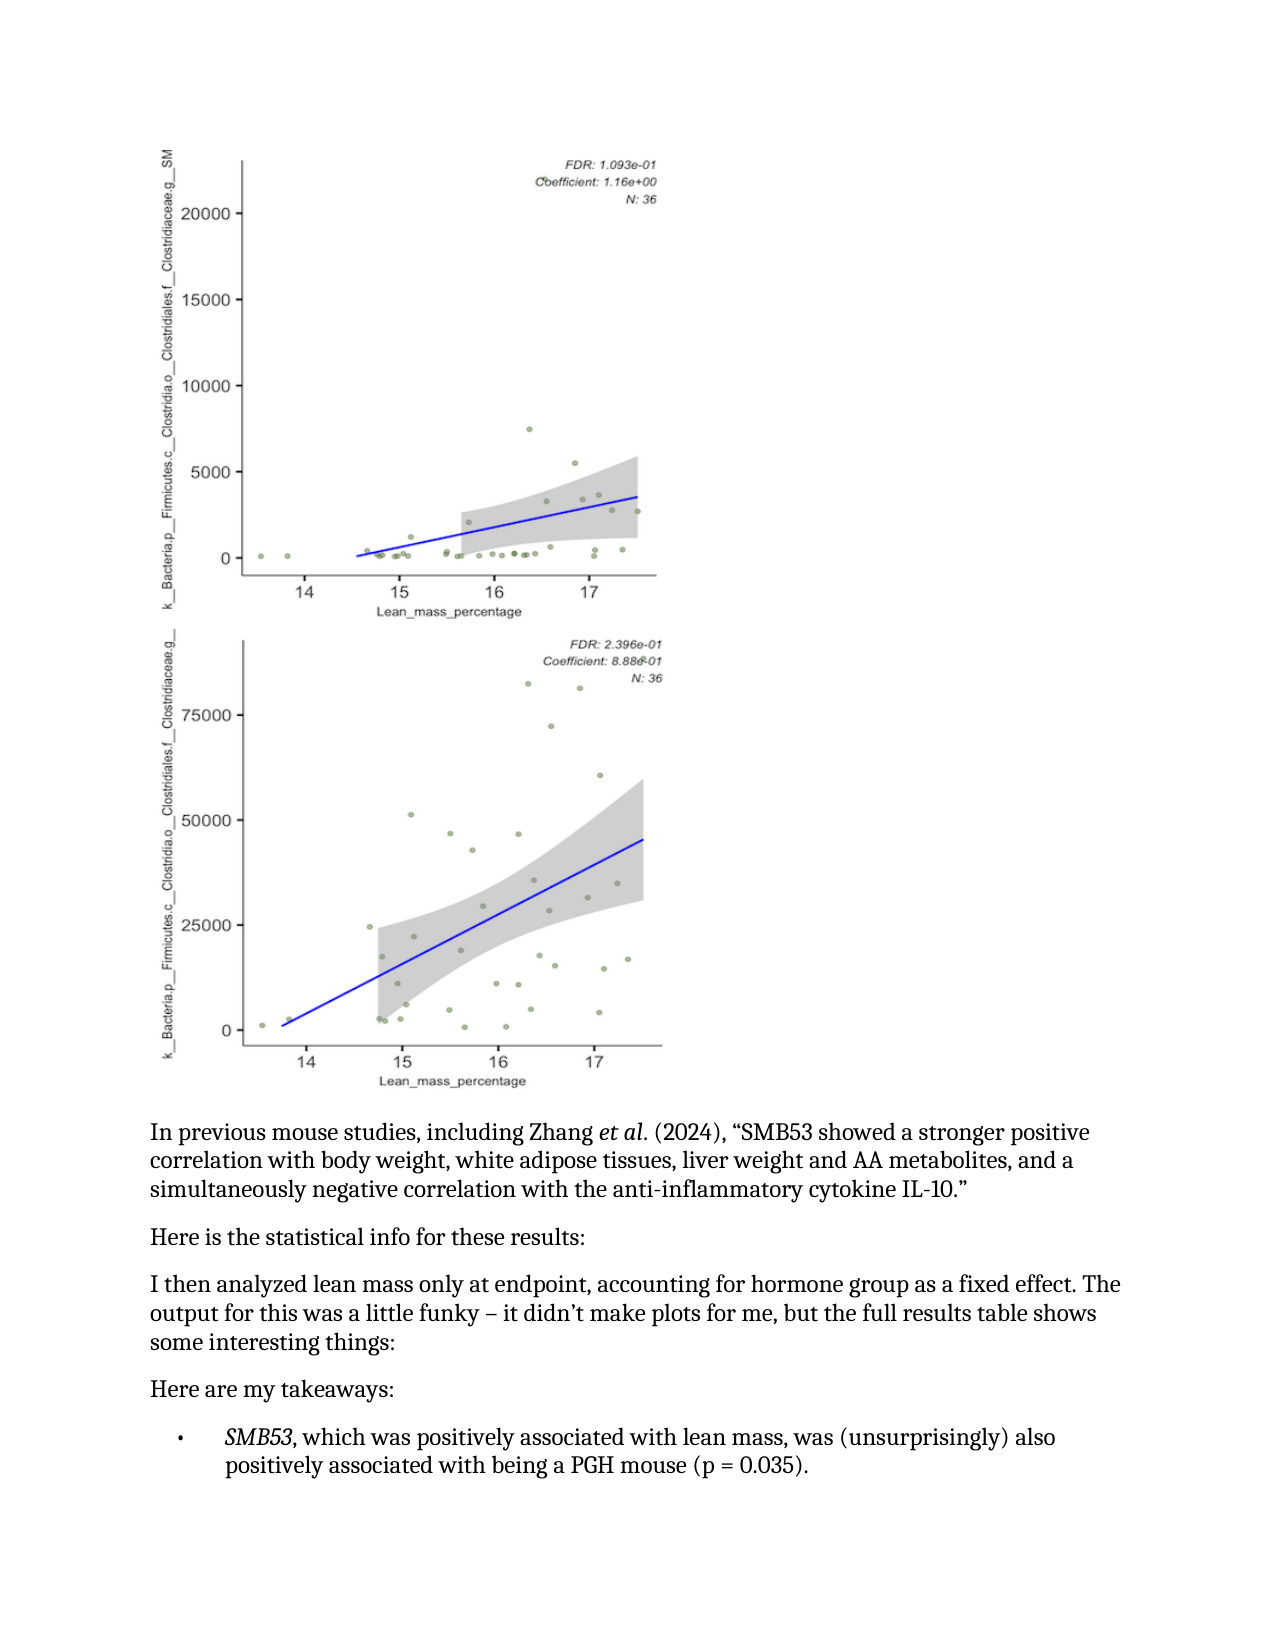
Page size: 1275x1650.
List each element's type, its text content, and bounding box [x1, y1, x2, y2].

text Here is the statistical info for these results: [150, 1222, 1125, 1251]
list SMB53, which was positively associated with lean mass, was (unsurprisingly) also positively associated with being a PGH mouse (p = 0.035). [175, 1422, 1125, 1480]
text I then analyzed lean mass only at endpoint, accounting for hormone group as a fixed effect. The output for this was a little funky – it didn’t make plots for me, but the full results table shows some interesting things: [150, 1270, 1125, 1356]
text In previous mouse studies, including Zhang et al. (2024), “SMB53 showed a stronger positive correlation with body weight, white adipose tissues, liver weight and AA metabolites, and a simultaneously negative correlation with the anti-inflammatory cytokine IL-10.” [150, 1117, 1125, 1204]
text Here are my takeaways: [150, 1375, 1125, 1404]
picture [150, 150, 674, 1099]
